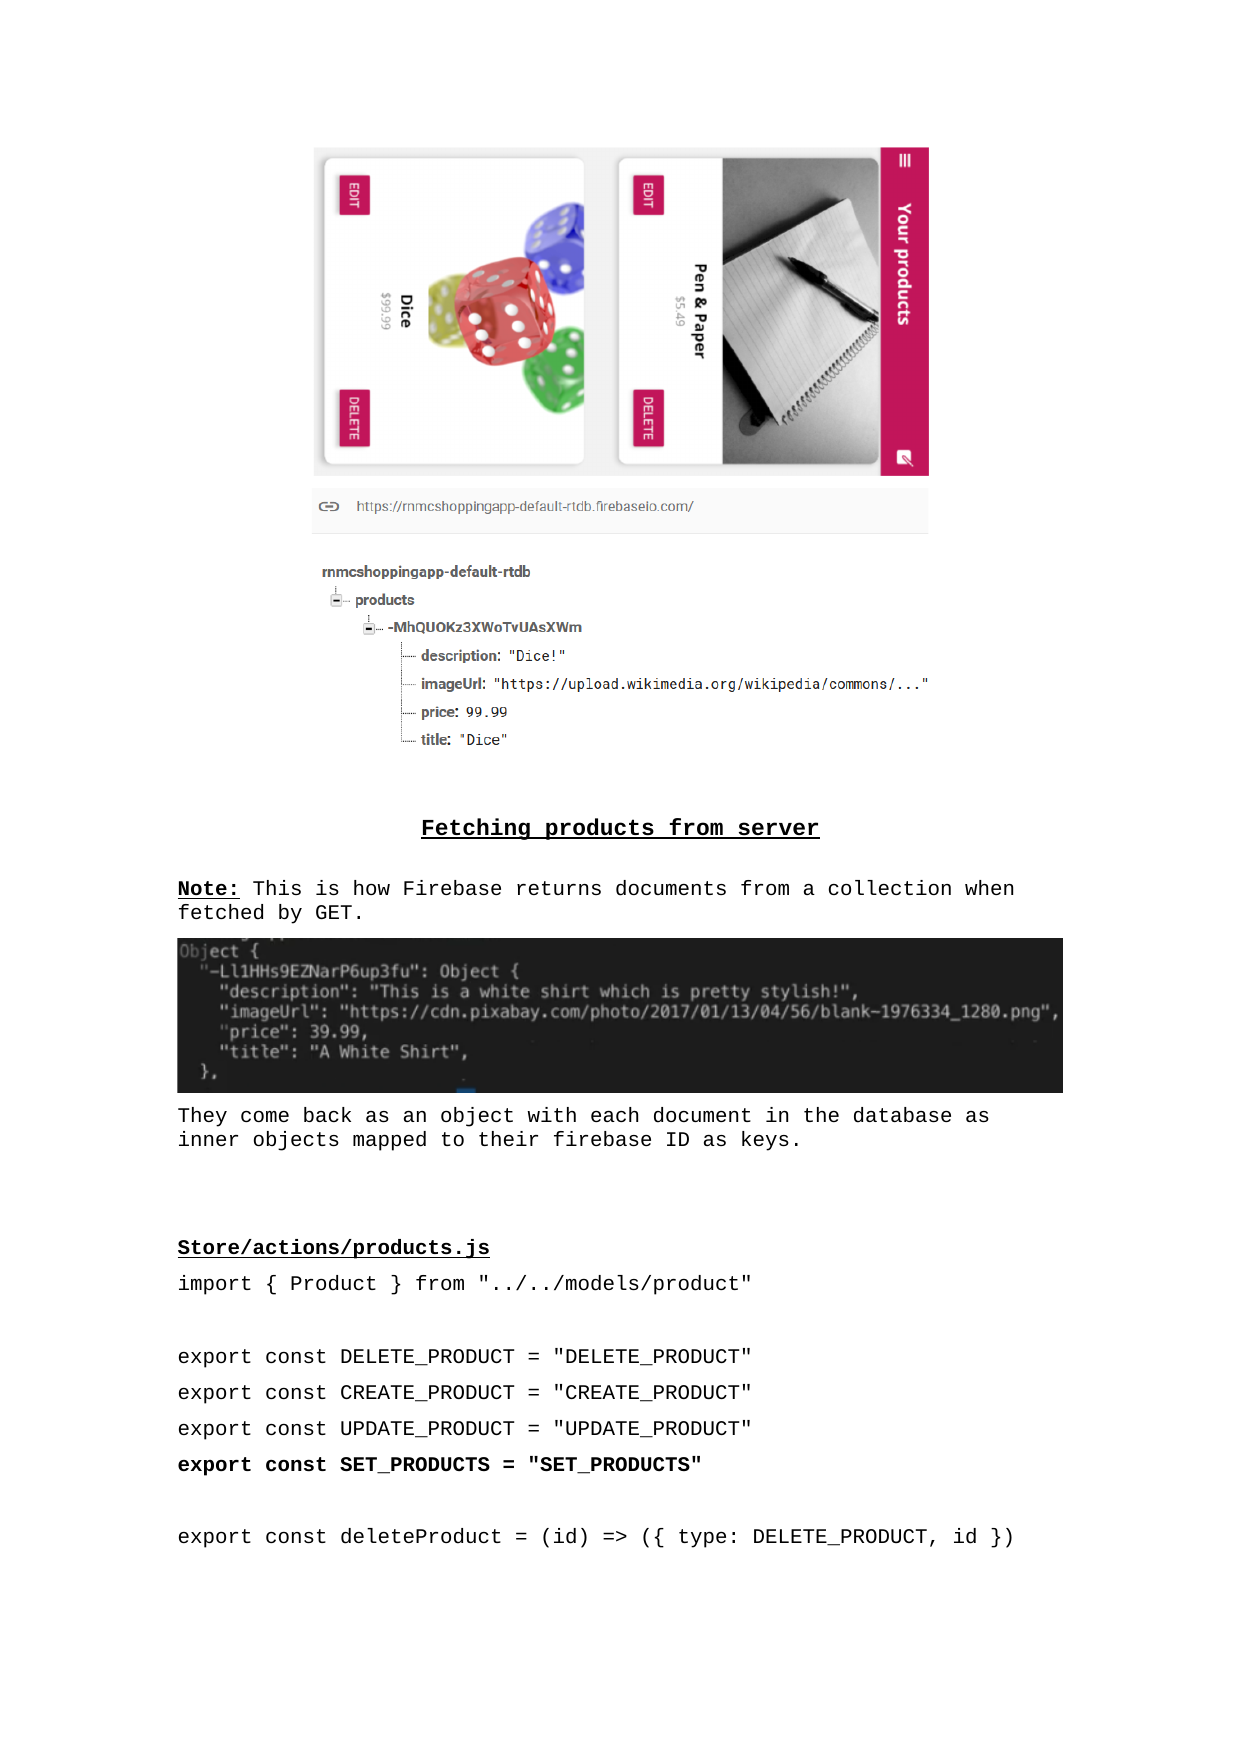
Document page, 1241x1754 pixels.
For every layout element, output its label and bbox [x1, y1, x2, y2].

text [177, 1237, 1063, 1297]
picture [311, 488, 929, 768]
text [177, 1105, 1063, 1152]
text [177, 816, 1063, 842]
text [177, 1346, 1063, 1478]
picture [177, 938, 1063, 1093]
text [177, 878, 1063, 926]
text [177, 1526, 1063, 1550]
picture [314, 148, 928, 475]
